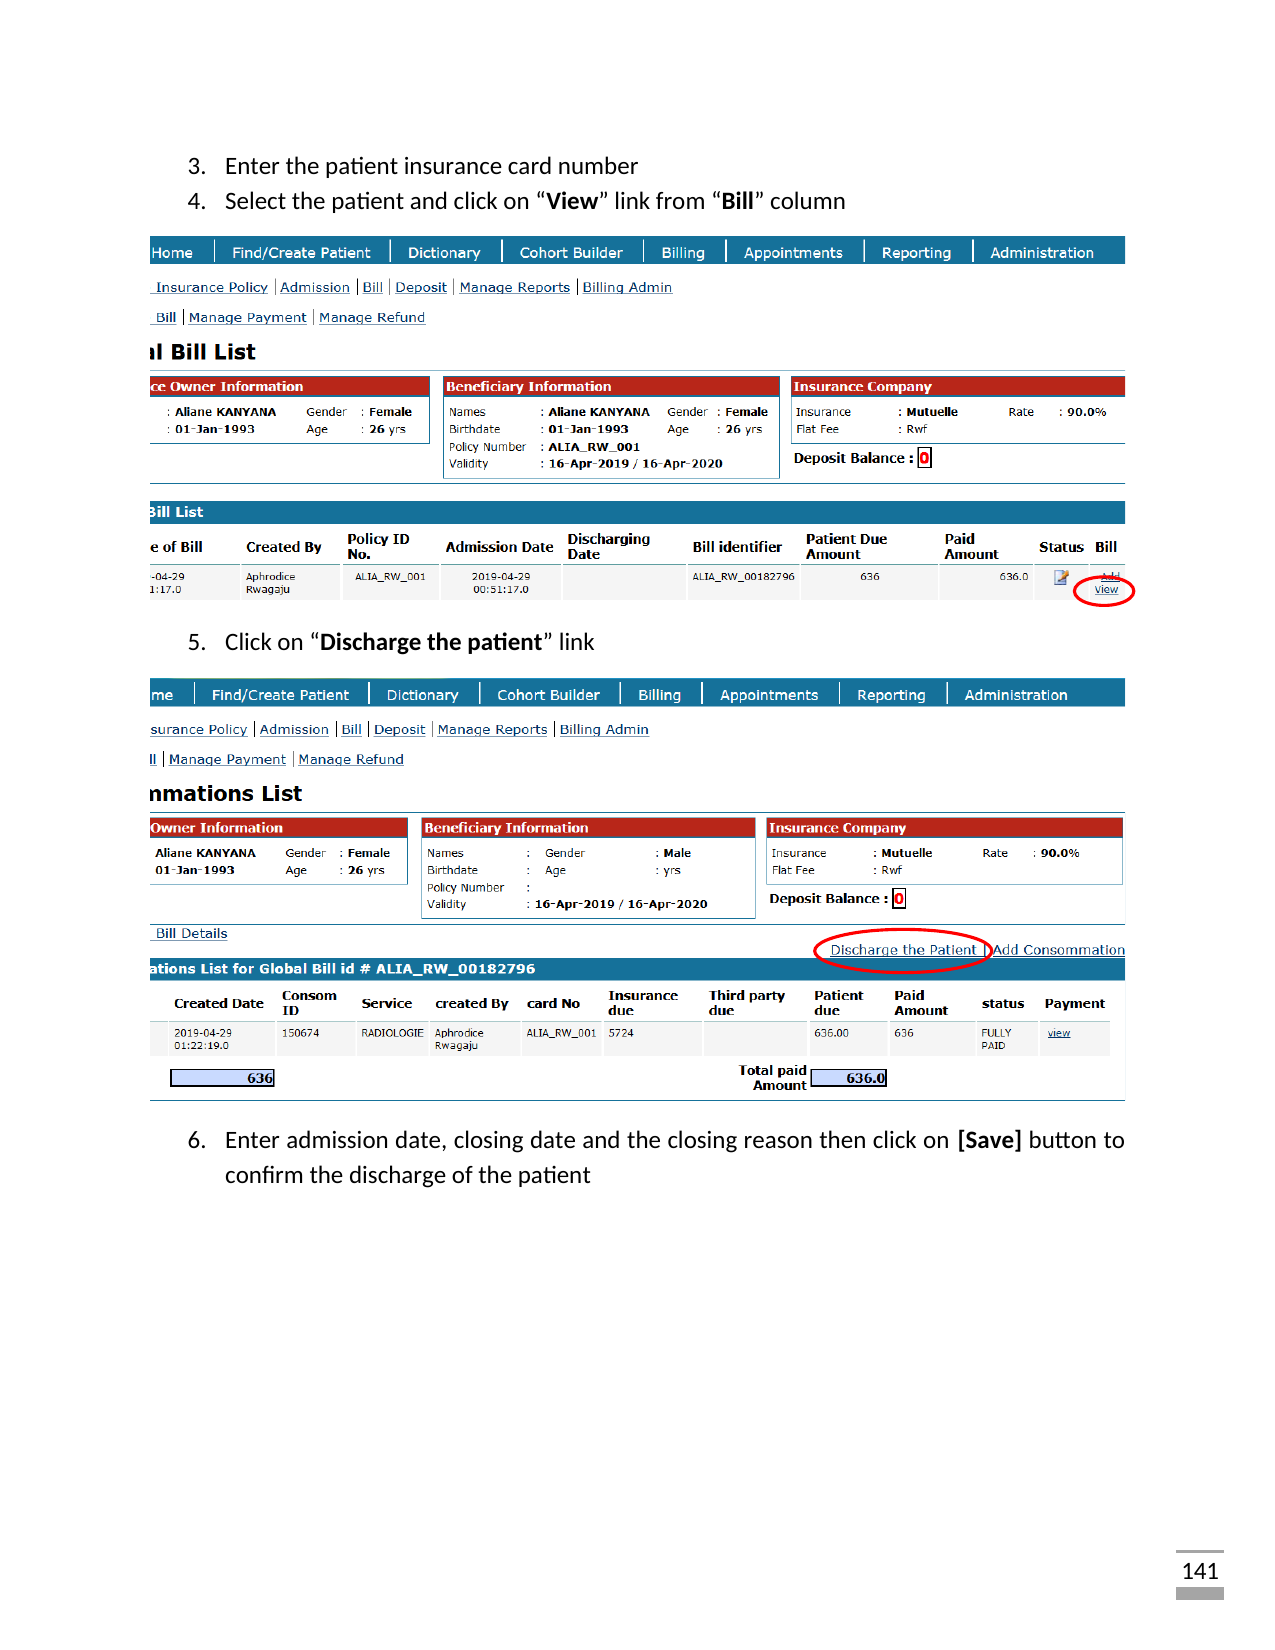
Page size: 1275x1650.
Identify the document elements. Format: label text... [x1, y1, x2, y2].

list Click on “Discharge the patient” link [187, 626, 1125, 657]
picture [150, 236, 1125, 606]
picture [150, 678, 1125, 1103]
picture [1077, 579, 1125, 603]
list Enter the patient insurance card number [187, 150, 1125, 181]
list Enter admission date, closing date and the closing reason then click on [Save] button to confirm the discharge of the patient [187, 1124, 1125, 1189]
list Select the patient and click on “View” link from “Bill” column [187, 185, 1125, 216]
